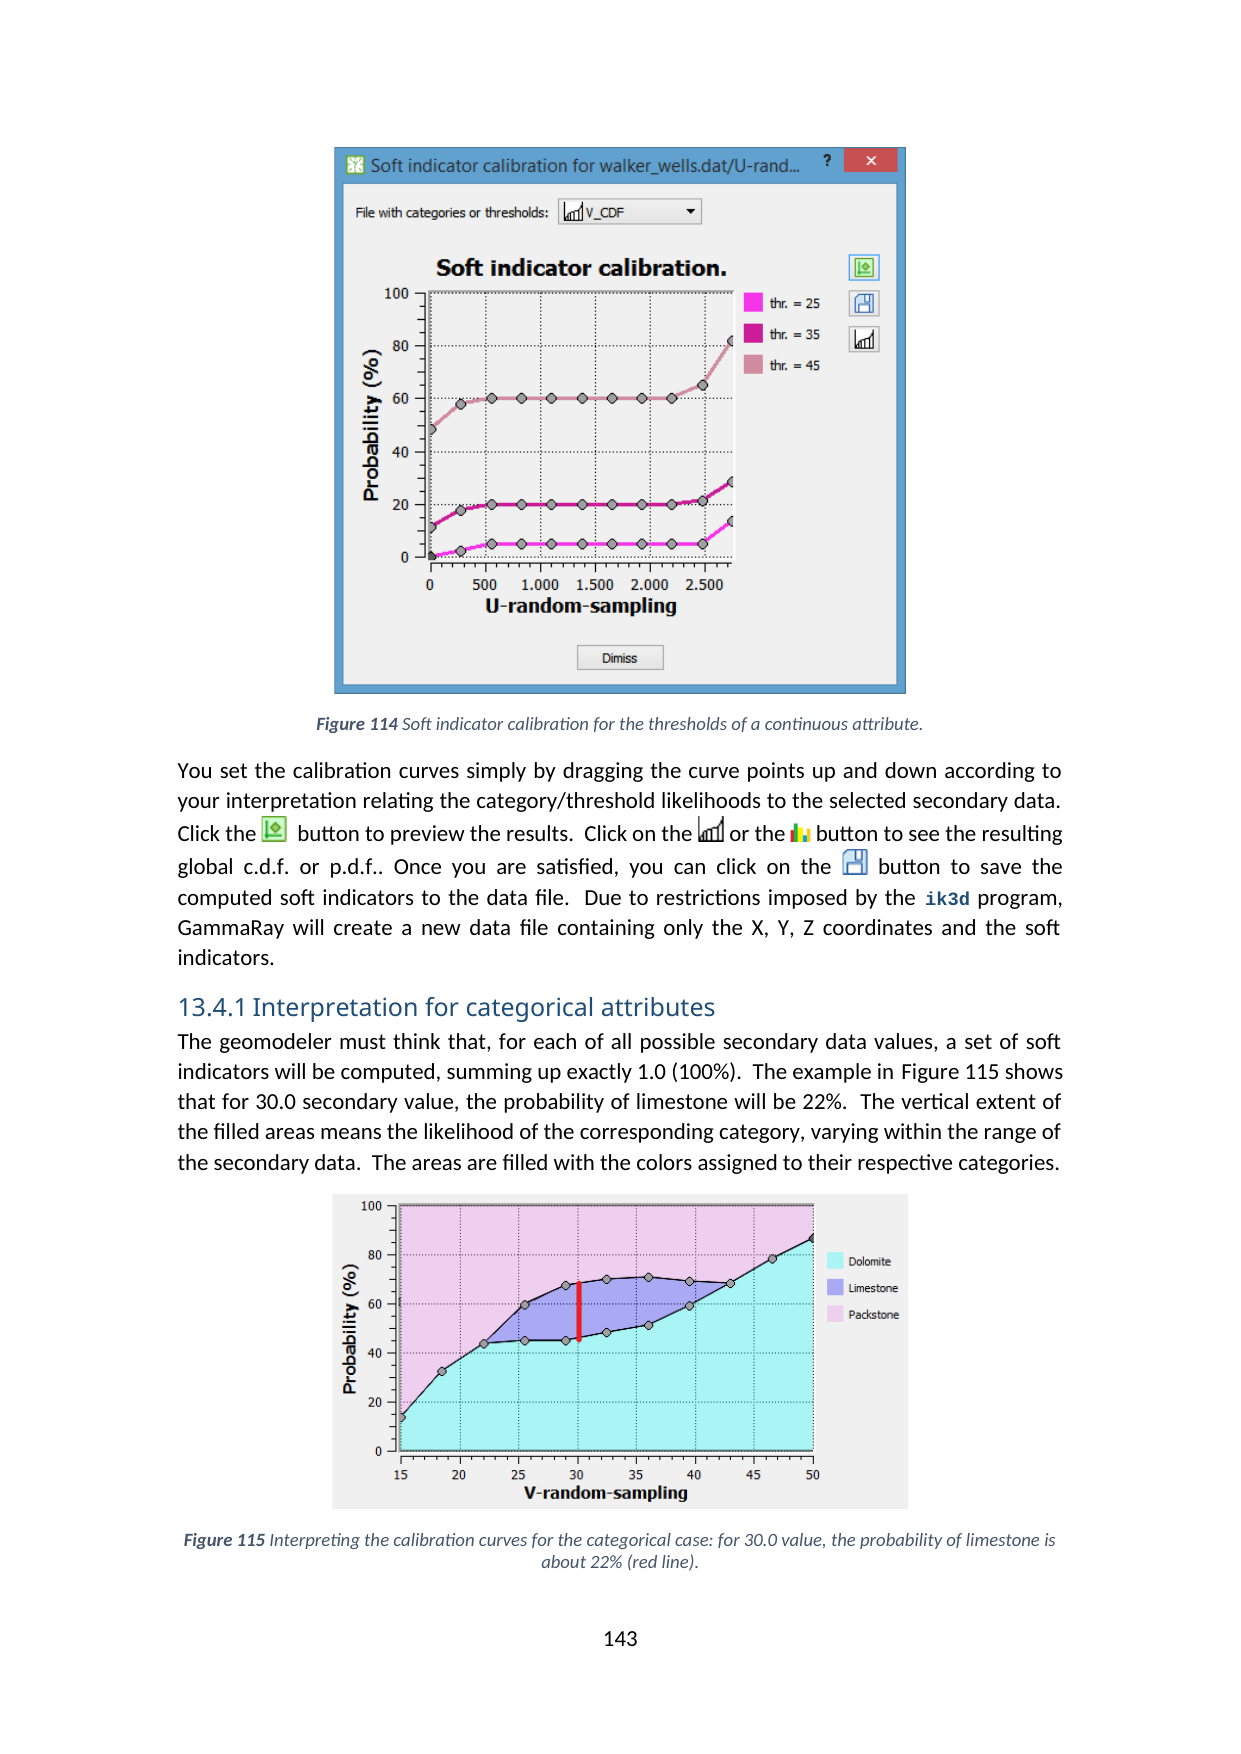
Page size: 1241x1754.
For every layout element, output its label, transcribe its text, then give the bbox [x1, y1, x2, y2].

text Figure 115 Interpreting the calibration curves for the categorical case: for 30.0 value, the probability of limestone is about 22% (red line). [177, 1528, 1063, 1573]
picture [842, 849, 868, 875]
picture [334, 147, 906, 694]
text You set the calibration curves simply by dragging the curve points up and down according to your interpretation relating the category/threshold likelihoods to the selected secondary data. Click the button to preview the results. Click on the or the button to see the resulting global c.d.f. or p.d.f.. Once you are satisfied, you can click on the button to save the computed soft indicators to the data file. Due to restrictions imposed by the ik3d program, GammaRay will create a new data file containing only the X, Y, Z coordinates and the soft indicators. [177, 756, 1063, 971]
picture [790, 821, 811, 842]
text The geomodeler must think that, for each of all possible secondary data values, a set of soft indicators will be computed, summing up exactly 1.0 (100%). The example in Figure 115 shows that for 30.0 secondary value, the probability of limestone will be 22%. The vertical extent of the filled areas means the likelihood of the corresponding category, varying within the range of the secondary data. The areas are filled with the colors assigned to their respective categories. [177, 1027, 1063, 1176]
picture [332, 1194, 909, 1509]
text Figure 114 Soft indicator calibration for the thresholds of a continuous attribute. [177, 712, 1063, 735]
picture [261, 816, 287, 842]
picture [698, 816, 724, 842]
subtitle Interpretation for categorical attributes [177, 990, 1063, 1024]
